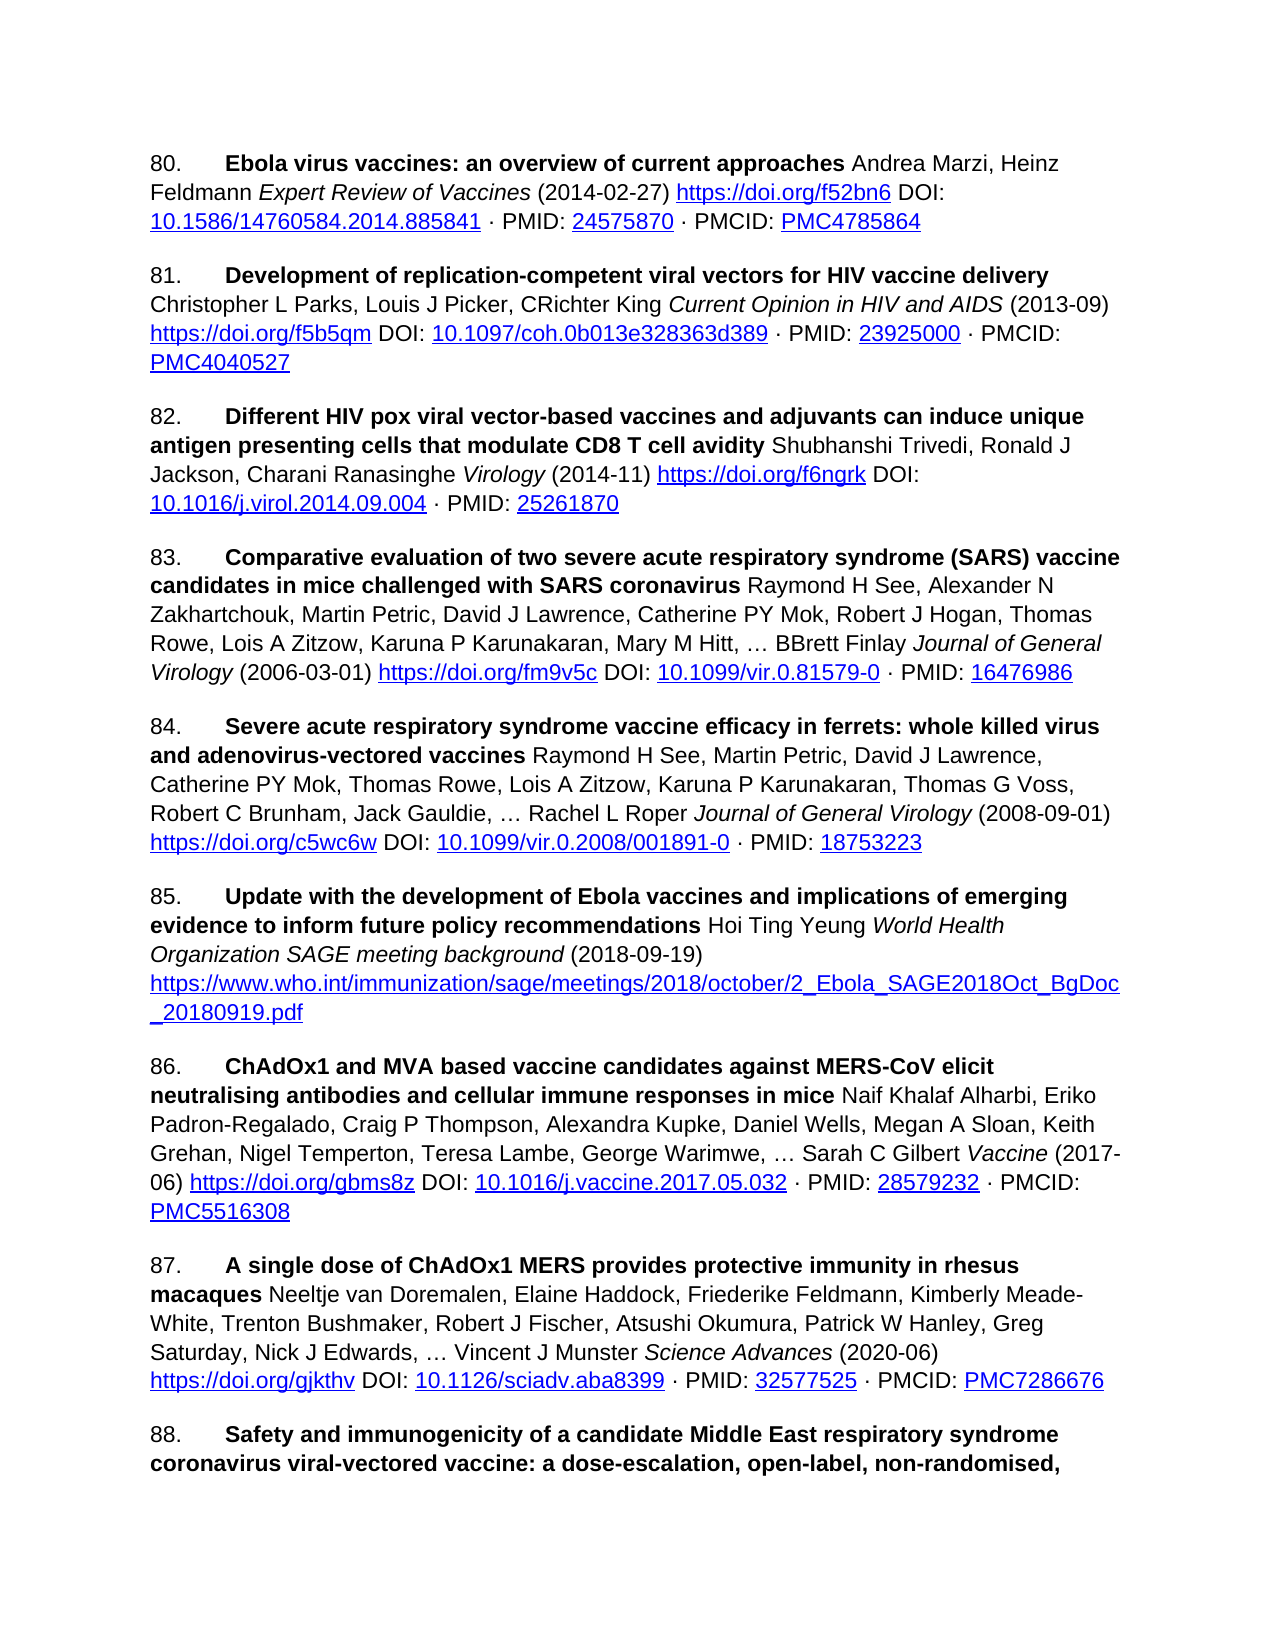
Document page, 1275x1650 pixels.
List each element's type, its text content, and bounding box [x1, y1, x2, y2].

text 81. Development of replication-competent viral vectors for HIV vaccine delivery Christopher L Parks, Louis J Picker, CRichter King Current Opinion in HIV and AIDS (2013-09) https://doi.org/f5b5qm DOI: 10.1097/coh.0b013e328363d389 · PMID: 23925000 · PMCID: PMC4040527 [150, 262, 1125, 375]
text 82. Different HIV pox viral vector-based vaccines and adjuvants can induce unique antigen presenting cells that modulate CD8 T cell avidity Shubhanshi Trivedi, Ronald J Jackson, Charani Ranasinghe Virology (2014-11) https://doi.org/f6ngrk DOI: 10.1016/j.virol.2014.09.004 · PMID: 25261870 [150, 403, 1125, 516]
text 84. Severe acute respiratory syndrome vaccine efficacy in ferrets: whole killed virus and adenovirus-vectored vaccines Raymond H See, Martin Petric, David J Lawrence, Catherine PY Mok, Thomas Rowe, Lois A Zitzow, Karuna P Karunakaran, Thomas G Voss, Robert C Brunham, Jack Gauldie, … Rachel L Roper Journal of General Virology (2008-09-01) https://doi.org/c5wc6w DOI: 10.1099/vir.0.2008/001891-0 · PMID: 18753223 [150, 713, 1125, 856]
text 85. Update with the development of Ebola vaccines and implications of emerging evidence to inform future policy recommendations Hoi Ting Yeung World Health Organization SAGE meeting background (2018-09-19) https://www.who.int/immunization/sage/meetings/2018/october/2_Ebola_SAGE2018Oct_BgDoc_20180919.pdf [150, 883, 1125, 1025]
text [150, 1421, 1125, 1477]
text 87. A single dose of ChAdOx1 MERS provides protective immunity in rhesus macaques Neeltje van Doremalen, Elaine Haddock, Friederike Feldmann, Kimberly Meade-White, Trenton Bushmaker, Robert J Fischer, Atsushi Okumura, Patrick W Hanley, Greg Saturday, Nick J Edwards, … Vincent J Munster Science Advances (2020-06) https://doi.org/gjkthv DOI: 10.1126/sciadv.aba8399 · PMID: 32577525 · PMCID: PMC7286676 [150, 1252, 1125, 1394]
text 83. Comparative evaluation of two severe acute respiratory syndrome (SARS) vaccine candidates in mice challenged with SARS coronavirus Raymond H See, Alexander N Zakhartchouk, Martin Petric, David J Lawrence, Catherine PY Mok, Robert J Hogan, Thomas Rowe, Lois A Zitzow, Karuna P Karunakaran, Mary M Hitt, … BBrett Finlay Journal of General Virology (2006-03-01) https://doi.org/fm9v5c DOI: 10.1099/vir.0.81579-0 · PMID: 16476986 [150, 543, 1125, 686]
text 80. Ebola virus vaccines: an overview of current approaches Andrea Marzi, Heinz Feldmann Expert Review of Vaccines (2014-02-27) https://doi.org/f52bn6 DOI: 10.1586/14760584.2014.885841 · PMID: 24575870 · PMCID: PMC4785864 [150, 150, 1125, 234]
text 86. ChAdOx1 and MVA based vaccine candidates against MERS-CoV elicit neutralising antibodies and cellular immune responses in mice Naif Khalaf Alharbi, Eriko Padron-Regalado, Craig P Thompson, Alexandra Kupke, Daniel Wells, Megan A Sloan, Keith Grehan, Nigel Temperton, Teresa Lambe, George Warimwe, … Sarah C Gilbert Vaccine (2017-06) https://doi.org/gbms8z DOI: 10.1016/j.vaccine.2017.05.032 · PMID: 28579232 · PMCID: PMC5516308 [150, 1053, 1125, 1224]
